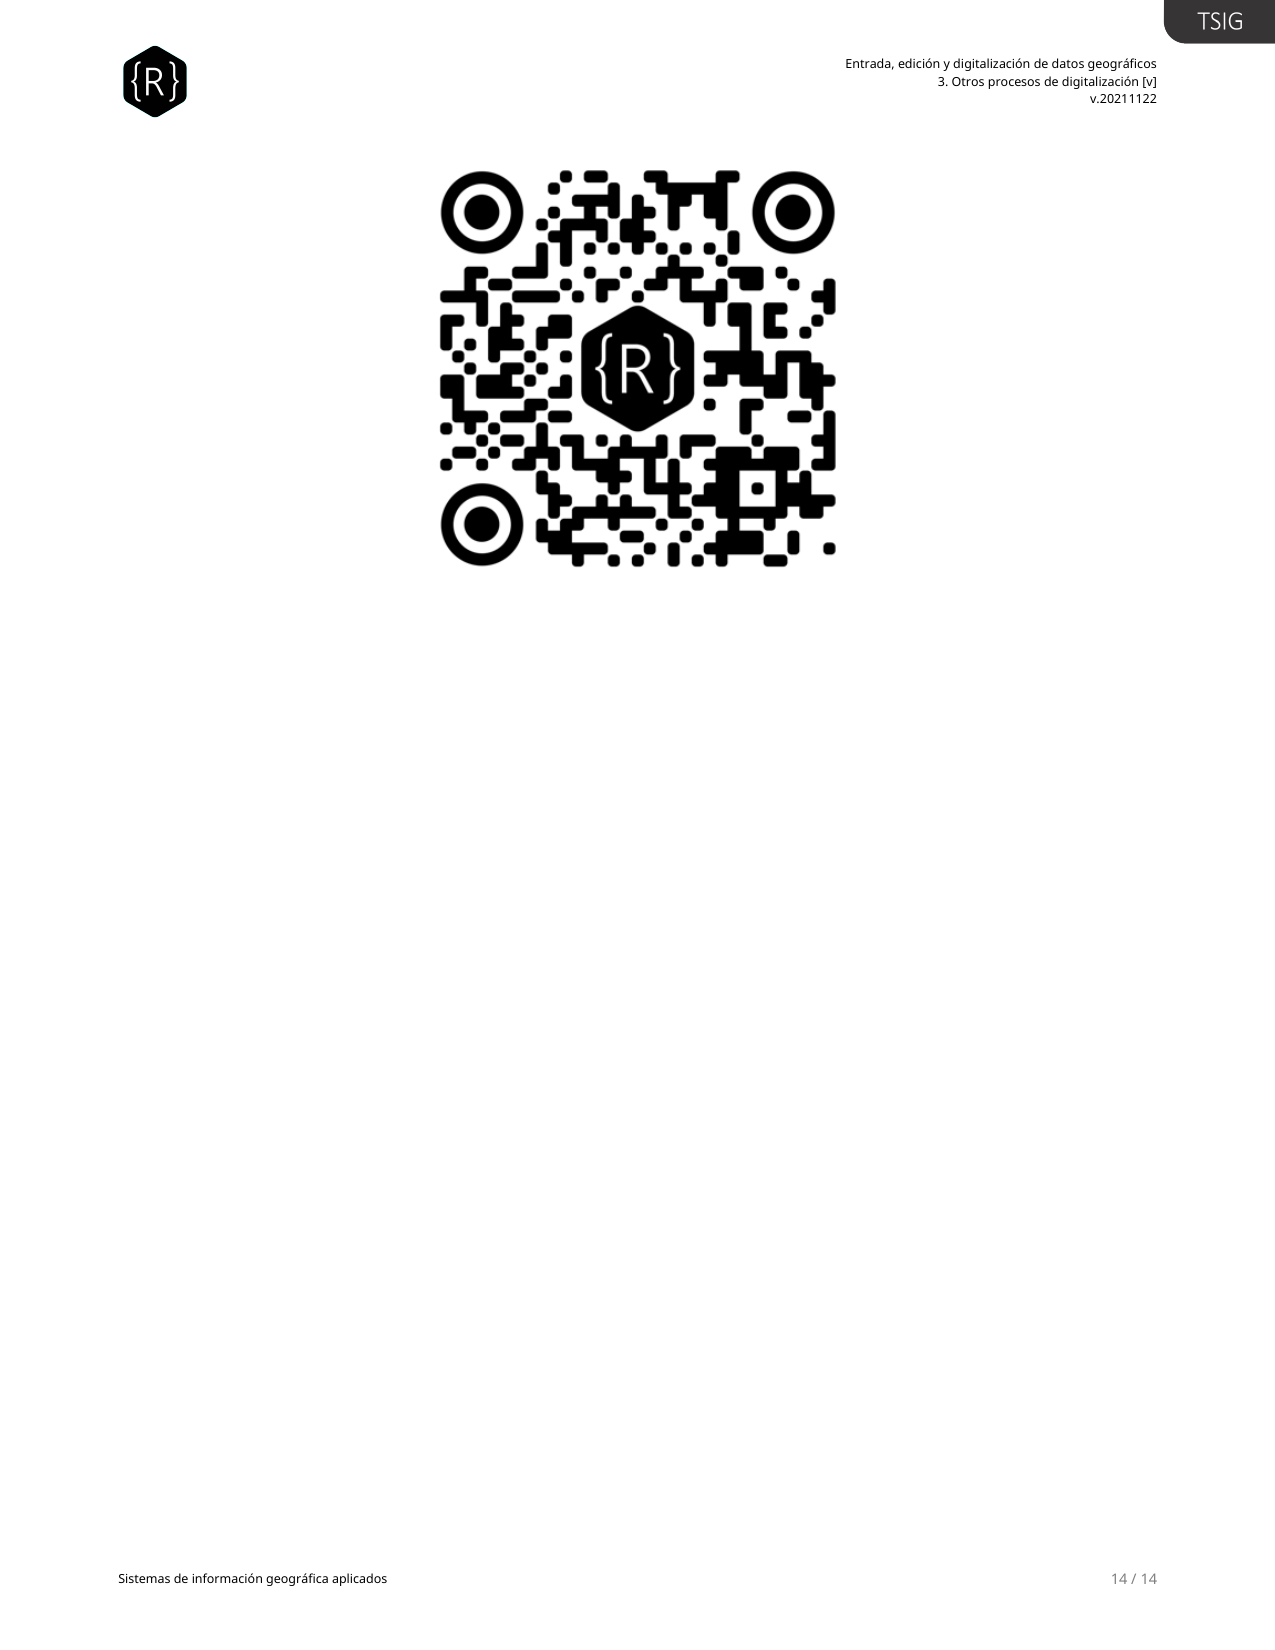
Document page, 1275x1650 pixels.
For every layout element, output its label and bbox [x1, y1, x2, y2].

picture [416, 147, 859, 591]
picture [1163, 0, 1275, 44]
picture [118, 44, 192, 119]
